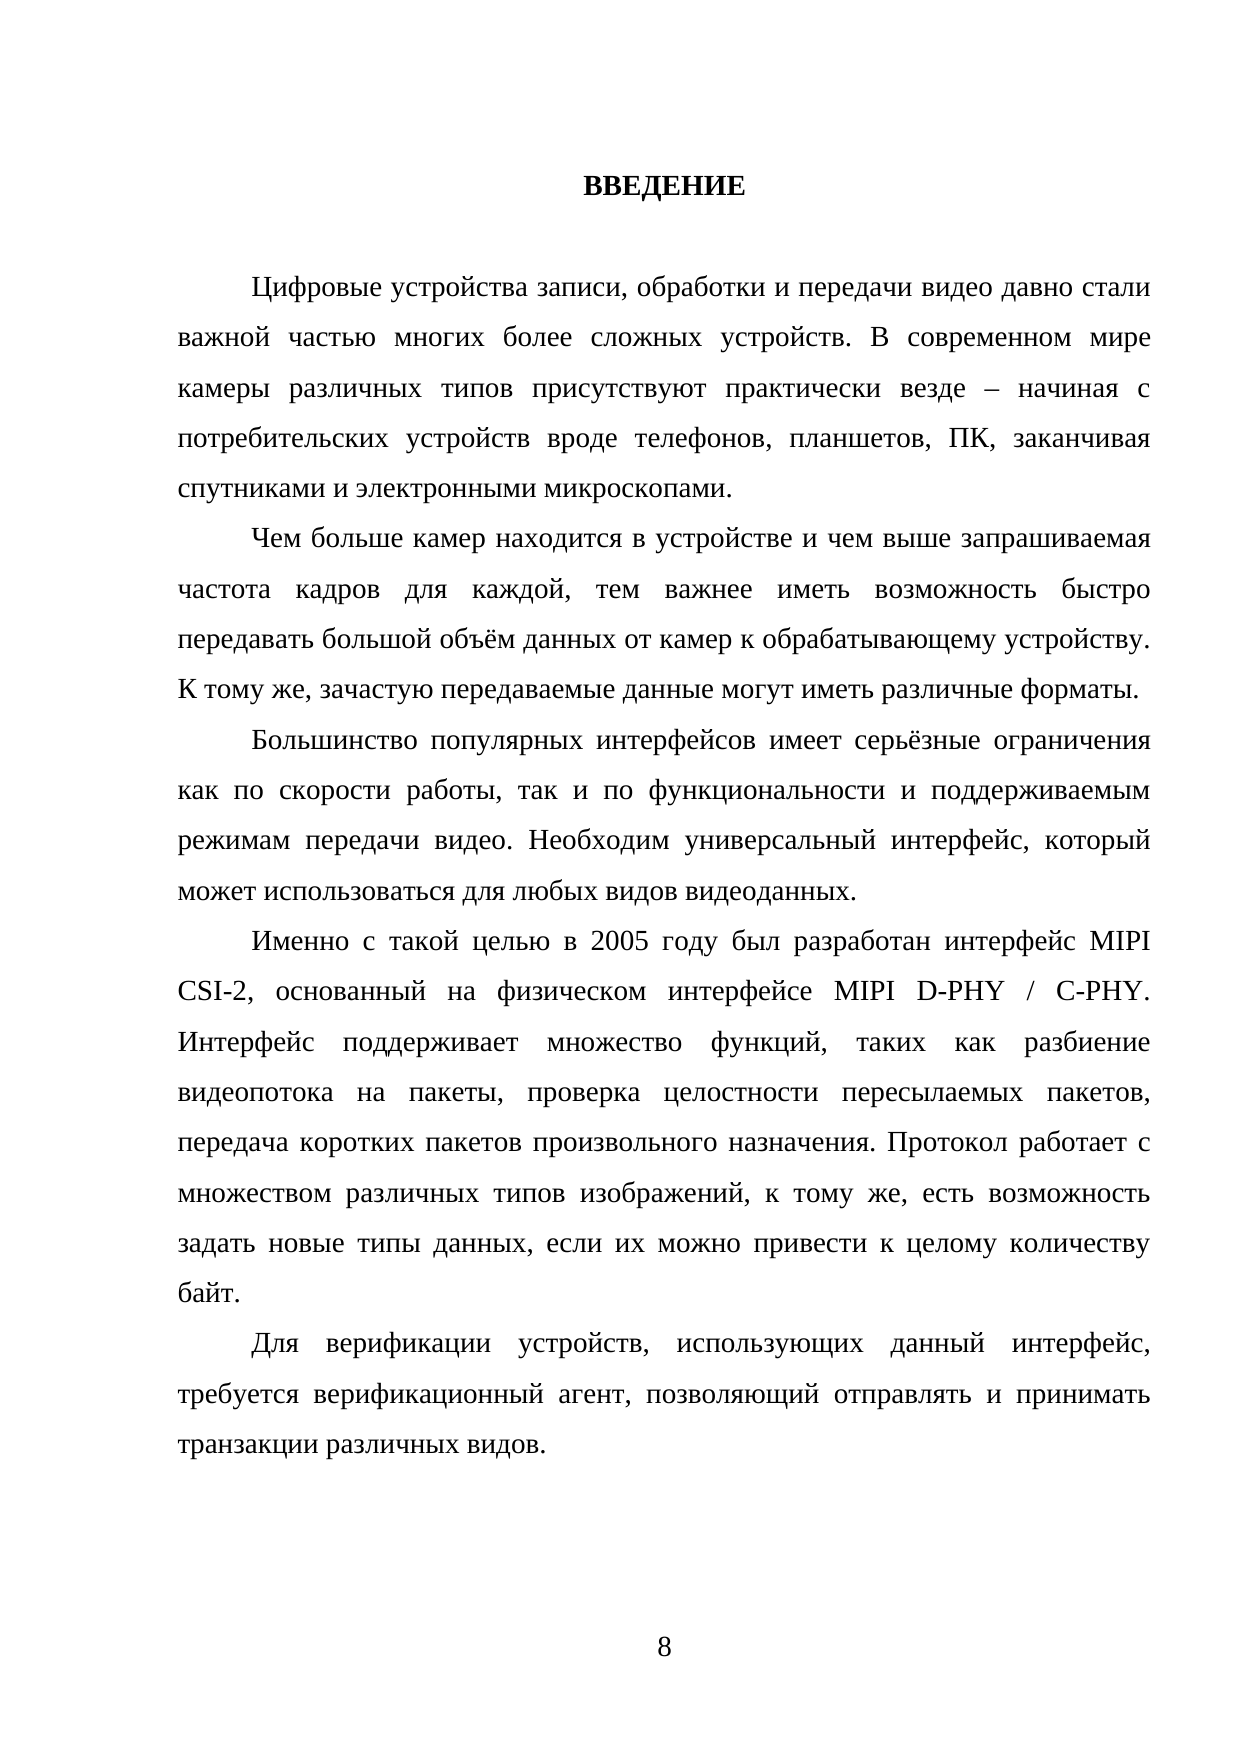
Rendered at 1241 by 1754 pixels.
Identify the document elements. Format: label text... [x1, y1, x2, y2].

text Большинство популярных интерфейсов имеет серьёзные ограничения как по скорости работы, так и по функциональности и поддерживаемым режимам передачи видео. Необходим универсальный интерфейс, который может использоваться для любых видов видеоданных. [177, 722, 1152, 906]
subtitle ВВЕДЕНИЕ [177, 168, 1152, 202]
text Цифровые устройства записи, обработки и передачи видео давно стали важной частью многих более сложных устройств. В современном мире камеры различных типов присутствуют практически везде – начиная с потребительских устройств вроде телефонов, планшетов, ПК, заканчивая спутниками и электронными микроскопами. [177, 269, 1152, 504]
text Именно с такой целью в 2005 году был разработан интерфейс MIPI CSI-2, основанный на физическом интерфейсе MIPI D-PHY / C-PHY. Интерфейс поддерживает множество функций, таких как разбиение видеопотока на пакеты, проверка целостности пересылаемых пакетов, передача коротких пакетов произвольного назначения. Протокол работает с множеством различных типов изображений, к тому же, есть возможность задать новые типы данных, если их можно привести к целому количеству байт. [177, 923, 1152, 1309]
text Для верификации устройств, использующих данный интерфейс, требуется верификационный агент, позволяющий отправлять и принимать транзакции различных видов. [177, 1326, 1152, 1460]
text Чем больше камер находится в устройстве и чем выше запрашиваемая частота кадров для каждой, тем важнее иметь возможность быстро передавать большой объём данных от камер к обрабатывающему устройству. К тому же, зачастую передаваемые данные могут иметь различные форматы. [177, 521, 1152, 705]
